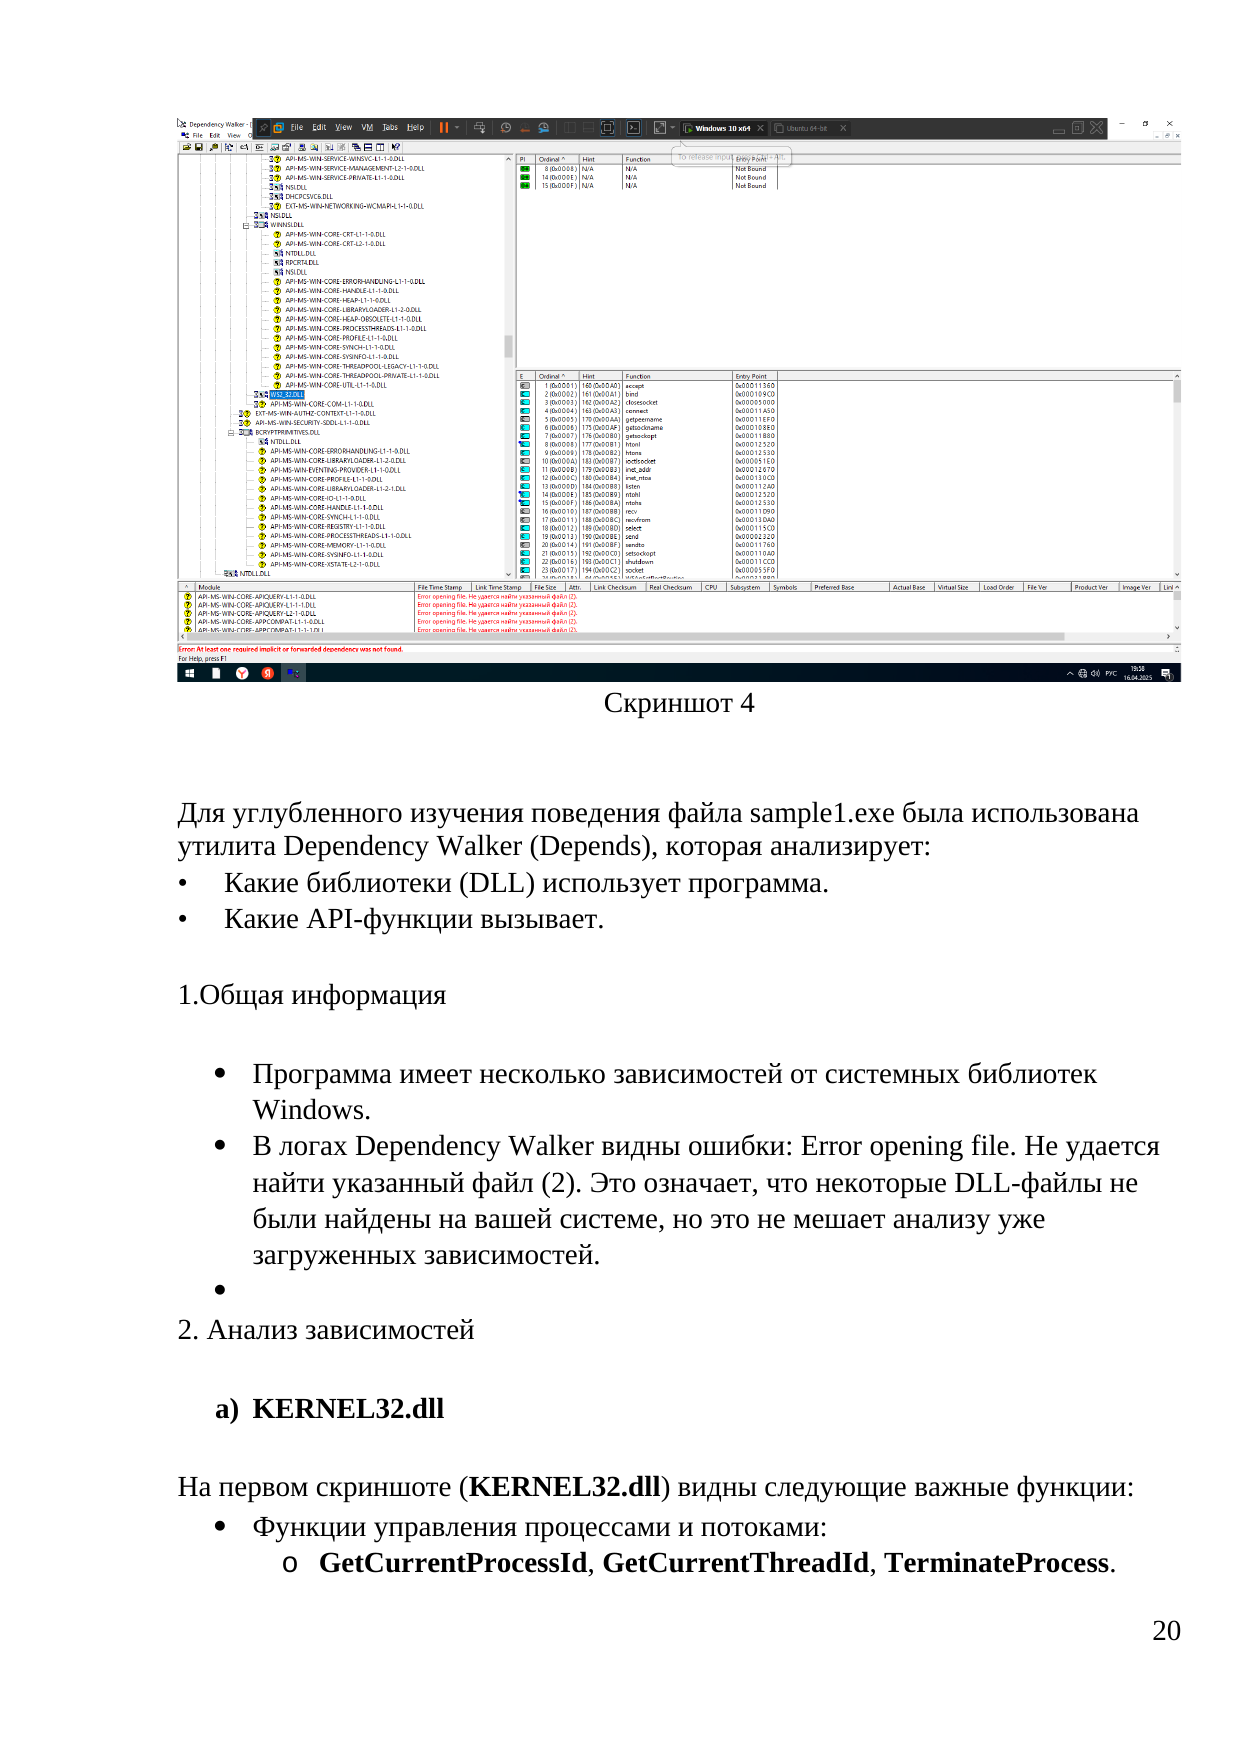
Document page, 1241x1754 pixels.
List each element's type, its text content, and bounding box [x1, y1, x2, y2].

text • Какие API-функции вызывает. [177, 902, 1181, 935]
list Функции управления процессами и потоками: [215, 1509, 1181, 1542]
text Для углубленного изучения поведения файла sample1.exe была использована утилита Dependency Walker (Depends), которая анализирует: [177, 795, 1181, 862]
picture [177, 118, 1182, 682]
text 1.Общая информация [177, 977, 1181, 1011]
text 2. Анализ зависимостей [177, 1312, 1181, 1346]
list В логах Dependency Walker видны ошибки: Error opening file. Не удается найти указанный файл (2). Это означает, что некоторые DLL-файлы не были найдены на вашей системе, но это не мешает анализу уже загруженных зависимостей. [215, 1128, 1181, 1271]
text Скриншот 4 [177, 685, 1181, 718]
list KERNEL32.dll [215, 1391, 1181, 1424]
list Программа имеет несколько зависимостей от системных библиотек Windows. [215, 1056, 1181, 1126]
text На первом скриншоте (KERNEL32.dll) видны следующие важные функции: [177, 1469, 1181, 1503]
text • Какие библиотеки (DLL) использует программа. [177, 865, 1181, 898]
list GetCurrentProcessId, GetCurrentThreadId, TerminateProcess. [281, 1545, 1181, 1581]
